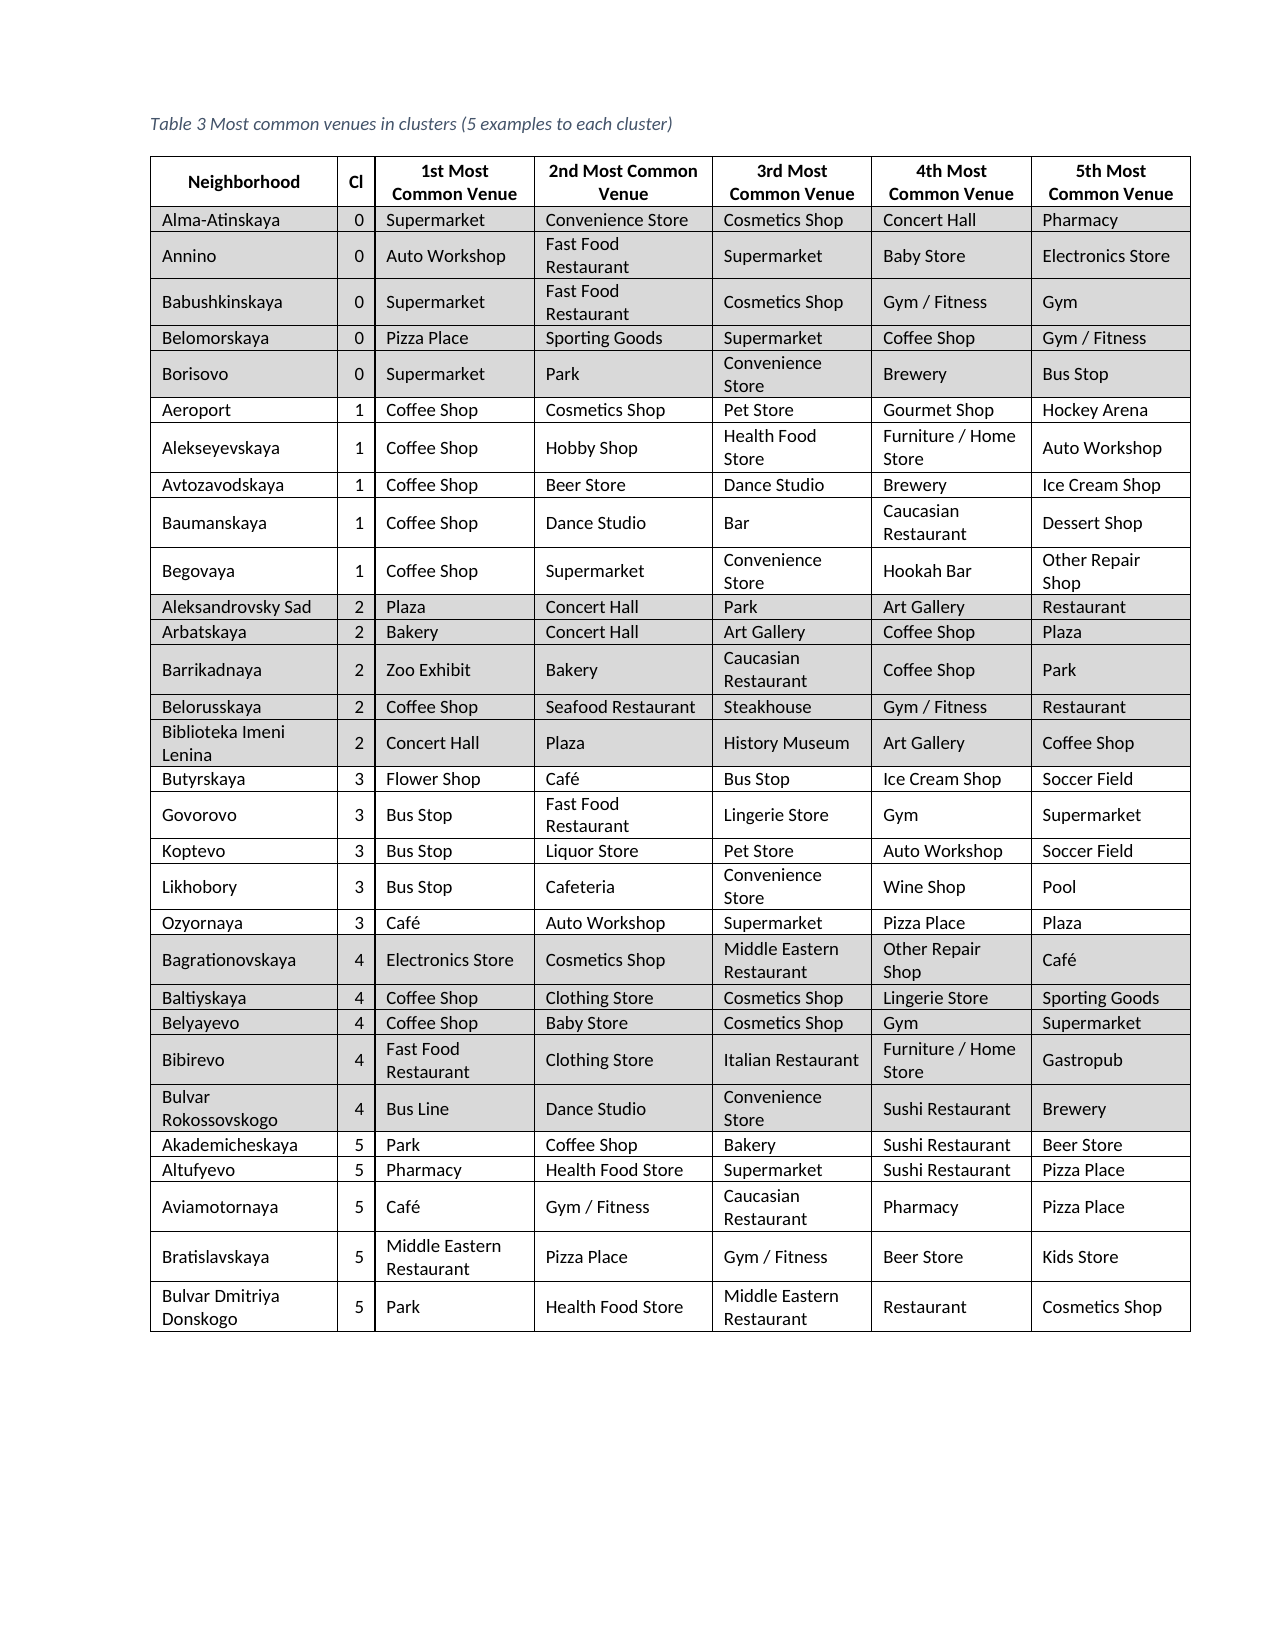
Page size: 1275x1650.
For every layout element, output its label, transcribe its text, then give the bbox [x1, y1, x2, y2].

table_cell Auto Workshop [872, 839, 1031, 862]
table_cell 4 [338, 935, 374, 984]
table_cell Annino [151, 232, 337, 278]
table_cell Hookah Bar [872, 548, 1031, 594]
table_cell Coffee Shop [376, 1010, 534, 1034]
table_cell Pet Store [713, 398, 871, 422]
table_cell Bus Stop [376, 792, 534, 837]
table_cell Pizza Place [535, 1232, 712, 1281]
table_cell Bus Stop [1032, 351, 1190, 397]
table_cell 0 [338, 279, 374, 325]
table_cell Brewery [872, 473, 1031, 497]
table_cell Avtozavodskaya [151, 473, 337, 497]
table_cell Bagrationovskaya [151, 935, 337, 984]
table_cell Convenience Store [713, 351, 871, 397]
table_cell 1 [338, 473, 374, 497]
table_header 2nd Most Common Venue [535, 157, 712, 206]
table_cell 4 [338, 1035, 374, 1084]
table_cell Hobby Shop [535, 423, 712, 472]
table_cell Zoo Exhibit [376, 645, 534, 694]
table_cell Middle Eastern Restaurant [376, 1232, 534, 1281]
table_cell Auto Workshop [1032, 423, 1190, 472]
table_cell Soccer Field [1032, 839, 1190, 862]
table_cell Pharmacy [376, 1157, 534, 1181]
table_cell Sporting Goods [1032, 985, 1190, 1009]
table_cell Steakhouse [713, 695, 871, 719]
table_cell Café [376, 1182, 534, 1231]
table_cell Soccer Field [1032, 767, 1190, 791]
table_header Cl [338, 157, 374, 206]
table_cell Supermarket [376, 279, 534, 325]
table_cell Electronics Store [1032, 232, 1190, 278]
table_cell Art Gallery [872, 720, 1031, 766]
table_cell Aleksandrovsky Sad [151, 595, 337, 619]
table_cell Borisovo [151, 351, 337, 397]
table_cell 4 [338, 1010, 374, 1034]
table_cell Health Food Store [713, 423, 871, 472]
table_cell Baltiyskaya [151, 985, 337, 1009]
table_cell Lingerie Store [872, 985, 1031, 1009]
table_cell 0 [338, 326, 374, 350]
table_cell Sushi Restaurant [872, 1132, 1031, 1156]
table_cell Aviamotornaya [151, 1182, 337, 1231]
table_cell 5 [338, 1157, 374, 1181]
table_cell 0 [338, 232, 374, 278]
table_cell Pet Store [713, 839, 871, 862]
table_cell Lingerie Store [713, 792, 871, 837]
table_cell Cosmetics Shop [535, 398, 712, 422]
table_cell Belorusskaya [151, 695, 337, 719]
table_cell Belyayevo [151, 1010, 337, 1034]
table_cell Café [1032, 935, 1190, 984]
table_cell Park [535, 351, 712, 397]
table_cell Gourmet Shop [872, 398, 1031, 422]
table_cell Ozyornaya [151, 910, 337, 934]
table_cell Fast Food Restaurant [535, 279, 712, 325]
table_cell Supermarket [713, 1157, 871, 1181]
table_cell 3 [338, 839, 374, 862]
table_cell Beer Store [1032, 1132, 1190, 1156]
table_cell Babushkinskaya [151, 279, 337, 325]
table_cell 4 [338, 985, 374, 1009]
table_cell Wine Shop [872, 864, 1031, 909]
table_cell Cosmetics Shop [535, 935, 712, 984]
table_header 4th Most Common Venue [872, 157, 1031, 206]
table_cell Pizza Place [872, 910, 1031, 934]
table_cell 4 [338, 1085, 374, 1131]
table_cell Convenience Store [713, 864, 871, 909]
table_cell Barrikadnaya [151, 645, 337, 694]
table_cell Cosmetics Shop [1032, 1282, 1190, 1331]
table_cell Kids Store [1032, 1232, 1190, 1281]
table_cell Akademicheskaya [151, 1132, 337, 1156]
table_cell Convenience Store [535, 207, 712, 231]
table_cell Pizza Place [1032, 1157, 1190, 1181]
table_cell Ice Cream Shop [1032, 473, 1190, 497]
table_cell Supermarket [376, 351, 534, 397]
table_cell Coffee Shop [872, 620, 1031, 644]
table_cell Art Gallery [713, 620, 871, 644]
table_cell Caucasian Restaurant [713, 1182, 871, 1231]
table_cell Pharmacy [1032, 207, 1190, 231]
table_cell Clothing Store [535, 985, 712, 1009]
table_cell Supermarket [1032, 792, 1190, 837]
table_cell 2 [338, 595, 374, 619]
table_cell Café [376, 910, 534, 934]
table_cell Supermarket [713, 232, 871, 278]
table_cell Concert Hall [535, 620, 712, 644]
table_cell Caucasian Restaurant [872, 498, 1031, 547]
table_cell Cosmetics Shop [713, 207, 871, 231]
table_cell 5 [338, 1282, 374, 1331]
table_cell Clothing Store [535, 1035, 712, 1084]
table_cell Baby Store [872, 232, 1031, 278]
table_cell Gym [872, 792, 1031, 837]
table_cell Govorovo [151, 792, 337, 837]
table_cell Coffee Shop [376, 473, 534, 497]
table_cell Bakery [376, 620, 534, 644]
table_cell Sporting Goods [535, 326, 712, 350]
table_cell Gym / Fitness [535, 1182, 712, 1231]
table_cell 2 [338, 620, 374, 644]
table_cell Likhobory [151, 864, 337, 909]
table_cell Bulvar Rokossovskogo [151, 1085, 337, 1131]
table_cell Coffee Shop [376, 398, 534, 422]
table_cell Gym [1032, 279, 1190, 325]
table_cell Dance Studio [713, 473, 871, 497]
table_cell 5 [338, 1132, 374, 1156]
table_cell Brewery [872, 351, 1031, 397]
table_cell Café [535, 767, 712, 791]
table_cell 1 [338, 423, 374, 472]
table_header 3rd Most Common Venue [713, 157, 871, 206]
table_cell Coffee Shop [872, 645, 1031, 694]
table_cell Alekseyevskaya [151, 423, 337, 472]
table_cell Park [376, 1132, 534, 1156]
table_cell Ice Cream Shop [872, 767, 1031, 791]
table_cell Health Food Store [535, 1157, 712, 1181]
table_cell Park [376, 1282, 534, 1331]
table_cell 1 [338, 498, 374, 547]
table_cell Coffee Shop [872, 326, 1031, 350]
table_cell Sushi Restaurant [872, 1085, 1031, 1131]
table_cell Bus Line [376, 1085, 534, 1131]
table_cell Gym / Fitness [872, 279, 1031, 325]
table_cell Auto Workshop [535, 910, 712, 934]
table_cell Bus Stop [713, 767, 871, 791]
table_cell Supermarket [713, 326, 871, 350]
table_cell Park [1032, 645, 1190, 694]
table_cell Cosmetics Shop [713, 279, 871, 325]
table_cell Furniture / Home Store [872, 423, 1031, 472]
table_cell Beer Store [872, 1232, 1031, 1281]
table_cell Pool [1032, 864, 1190, 909]
table_cell Pharmacy [872, 1182, 1031, 1231]
table_cell Hockey Arena [1032, 398, 1190, 422]
table_cell Alma-Atinskaya [151, 207, 337, 231]
table_cell Restaurant [1032, 695, 1190, 719]
table_cell Convenience Store [713, 1085, 871, 1131]
table_cell Plaza [535, 720, 712, 766]
table_cell Restaurant [872, 1282, 1031, 1331]
table_cell Electronics Store [376, 935, 534, 984]
table_cell Cosmetics Shop [713, 1010, 871, 1034]
table_cell Auto Workshop [376, 232, 534, 278]
table_cell Altufyevo [151, 1157, 337, 1181]
table_cell Art Gallery [872, 595, 1031, 619]
table_cell Middle Eastern Restaurant [713, 1282, 871, 1331]
table_cell Bus Stop [376, 864, 534, 909]
table_cell Bus Stop [376, 839, 534, 862]
table_cell History Museum [713, 720, 871, 766]
table_cell Aeroport [151, 398, 337, 422]
table_header Neighborhood [151, 157, 337, 206]
table_header 1st Most Common Venue [376, 157, 534, 206]
table_cell 2 [338, 695, 374, 719]
table_cell 5 [338, 1182, 374, 1231]
table_cell 2 [338, 720, 374, 766]
table_cell Fast Food Restaurant [535, 232, 712, 278]
table_cell Restaurant [1032, 595, 1190, 619]
table_cell Butyrskaya [151, 767, 337, 791]
table_cell 5 [338, 1232, 374, 1281]
table_cell Cosmetics Shop [713, 985, 871, 1009]
table_cell Dessert Shop [1032, 498, 1190, 547]
table_cell 3 [338, 767, 374, 791]
table_cell Gym / Fitness [1032, 326, 1190, 350]
table_cell Pizza Place [1032, 1182, 1190, 1231]
table_cell Gym [872, 1010, 1031, 1034]
table_cell Bakery [535, 645, 712, 694]
table_cell Concert Hall [376, 720, 534, 766]
table_cell Plaza [376, 595, 534, 619]
table_cell Furniture / Home Store [872, 1035, 1031, 1084]
table_cell Supermarket [535, 548, 712, 594]
table_cell Other Repair Shop [1032, 548, 1190, 594]
table_cell Pizza Place [376, 326, 534, 350]
table_cell Convenience Store [713, 548, 871, 594]
table_cell Bulvar Dmitriya Donskogo [151, 1282, 337, 1331]
table_cell 0 [338, 207, 374, 231]
table_cell Gastropub [1032, 1035, 1190, 1084]
table_cell Arbatskaya [151, 620, 337, 644]
table_cell Plaza [1032, 910, 1190, 934]
table_cell Supermarket [376, 207, 534, 231]
table_cell Health Food Store [535, 1282, 712, 1331]
table_cell Bar [713, 498, 871, 547]
table_cell Concert Hall [535, 595, 712, 619]
table_cell Coffee Shop [376, 423, 534, 472]
table_cell Bakery [713, 1132, 871, 1156]
table_cell Coffee Shop [376, 498, 534, 547]
table_cell Supermarket [1032, 1010, 1190, 1034]
table_cell Coffee Shop [376, 548, 534, 594]
table_cell 0 [338, 351, 374, 397]
table_header 5th Most Common Venue [1032, 157, 1190, 206]
table_cell Baby Store [535, 1010, 712, 1034]
table_cell Middle Eastern Restaurant [713, 935, 871, 984]
table_cell Cafeteria [535, 864, 712, 909]
table_cell Other Repair Shop [872, 935, 1031, 984]
table_cell Plaza [1032, 620, 1190, 644]
table_cell Dance Studio [535, 1085, 712, 1131]
table_cell 1 [338, 398, 374, 422]
table_cell Belomorskaya [151, 326, 337, 350]
table_cell Coffee Shop [376, 695, 534, 719]
table_cell Concert Hall [872, 207, 1031, 231]
table_cell Biblioteka Imeni Lenina [151, 720, 337, 766]
table_cell Sushi Restaurant [872, 1157, 1031, 1181]
table_cell Supermarket [713, 910, 871, 934]
table_cell Liquor Store [535, 839, 712, 862]
table_cell Gym / Fitness [713, 1232, 871, 1281]
table_cell Dance Studio [535, 498, 712, 547]
table_cell Italian Restaurant [713, 1035, 871, 1084]
table_cell Beer Store [535, 473, 712, 497]
table_cell 3 [338, 792, 374, 837]
table_cell 2 [338, 645, 374, 694]
table_cell Flower Shop [376, 767, 534, 791]
table_cell Fast Food Restaurant [535, 792, 712, 837]
table_cell 3 [338, 910, 374, 934]
table_cell Park [713, 595, 871, 619]
table_cell Begovaya [151, 548, 337, 594]
table_cell Coffee Shop [376, 985, 534, 1009]
table_cell Fast Food Restaurant [376, 1035, 534, 1084]
table_cell 3 [338, 864, 374, 909]
table_cell Bratislavskaya [151, 1232, 337, 1281]
table_cell 1 [338, 548, 374, 594]
table_cell Seafood Restaurant [535, 695, 712, 719]
table_cell Coffee Shop [1032, 720, 1190, 766]
table_cell Baumanskaya [151, 498, 337, 547]
table_cell Brewery [1032, 1085, 1190, 1131]
table_cell Bibirevo [151, 1035, 337, 1084]
table_cell Caucasian Restaurant [713, 645, 871, 694]
table_cell Koptevo [151, 839, 337, 862]
table_cell Coffee Shop [535, 1132, 712, 1156]
table_cell Gym / Fitness [872, 695, 1031, 719]
